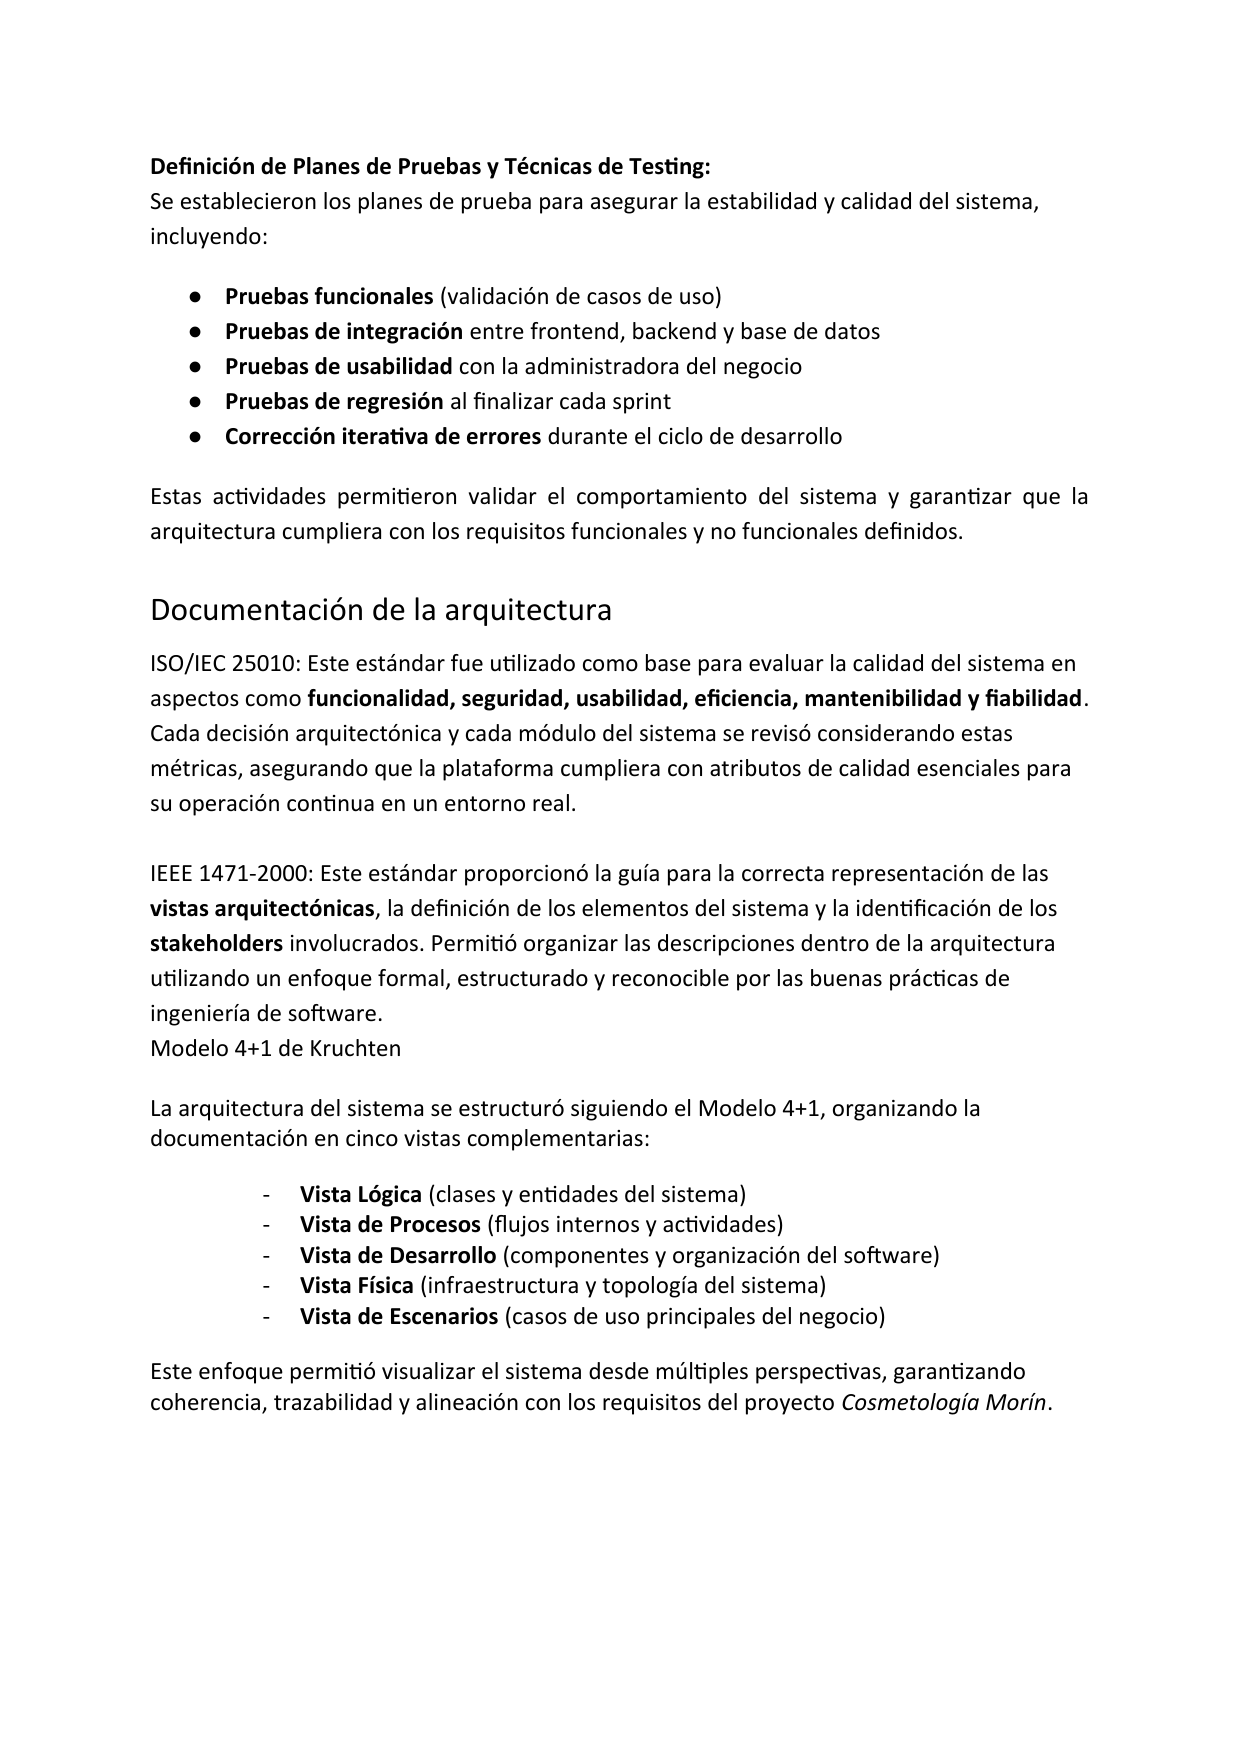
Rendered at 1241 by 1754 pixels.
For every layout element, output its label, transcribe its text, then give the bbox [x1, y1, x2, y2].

list Vista Lógica (clases y entidades del sistema) [262, 1178, 1090, 1208]
list Pruebas de usabilidad con la administradora del negocio [187, 350, 1090, 381]
text Estas actividades permitieron validar el comportamiento del sistema y garantizar que la arquitectura cumpliera con los requisitos funcionales y no funcionales definidos. [150, 480, 1090, 546]
text Modelo 4+1 de Kruchten [150, 1032, 1090, 1062]
list Corrección iterativa de errores durante el ciclo de desarrollo [187, 420, 1090, 451]
text ISO/IEC 25010: Este estándar fue utilizado como base para evaluar la calidad del sistema en aspectos como funcionalidad, seguridad, usabilidad, eficiencia, mantenibilidad y fiabilidad. Cada decisión arquitectónica y cada módulo del sistema se revisó considerando estas métricas, asegurando que la plataforma cumpliera con atributos de calidad esenciales para su operación continua en un entorno real. [150, 647, 1090, 817]
list Vista de Procesos (flujos internos y actividades) [262, 1208, 1090, 1239]
list Vista de Escenarios (casos de uso principales del negocio) [262, 1300, 1090, 1330]
subtitle Documentación de la arquitectura [150, 587, 1090, 628]
list Vista de Desarrollo (componentes y organización del software) [262, 1239, 1090, 1269]
text La arquitectura del sistema se estructuró siguiendo el Modelo 4+1, organizando la documentación en cinco vistas complementarias: [150, 1092, 1090, 1153]
list Pruebas de regresión al finalizar cada sprint [187, 385, 1090, 416]
text Este enfoque permitió visualizar el sistema desde múltiples perspectivas, garantizando coherencia, trazabilidad y alineación con los requisitos del proyecto Cosmetología Morín. [150, 1355, 1090, 1416]
list Vista Física (infraestructura y topología del sistema) [262, 1269, 1090, 1300]
text Definición de Planes de Pruebas y Técnicas de Testing: Se establecieron los planes de prueba para asegurar la estabilidad y calidad del sistema, incluyendo: [150, 150, 1090, 251]
list Pruebas funcionales (validación de casos de uso) [187, 280, 1090, 311]
list Pruebas de integración entre frontend, backend y base de datos [187, 315, 1090, 346]
text IEEE 1471-2000: Este estándar proporcionó la guía para la correcta representación de las vistas arquitectónicas, la definición de los elementos del sistema y la identificación de los stakeholders involucrados. Permitió organizar las descripciones dentro de la arquitectura utilizando un enfoque formal, estructurado y reconocible por las buenas prácticas de ingeniería de software. [150, 857, 1090, 1027]
